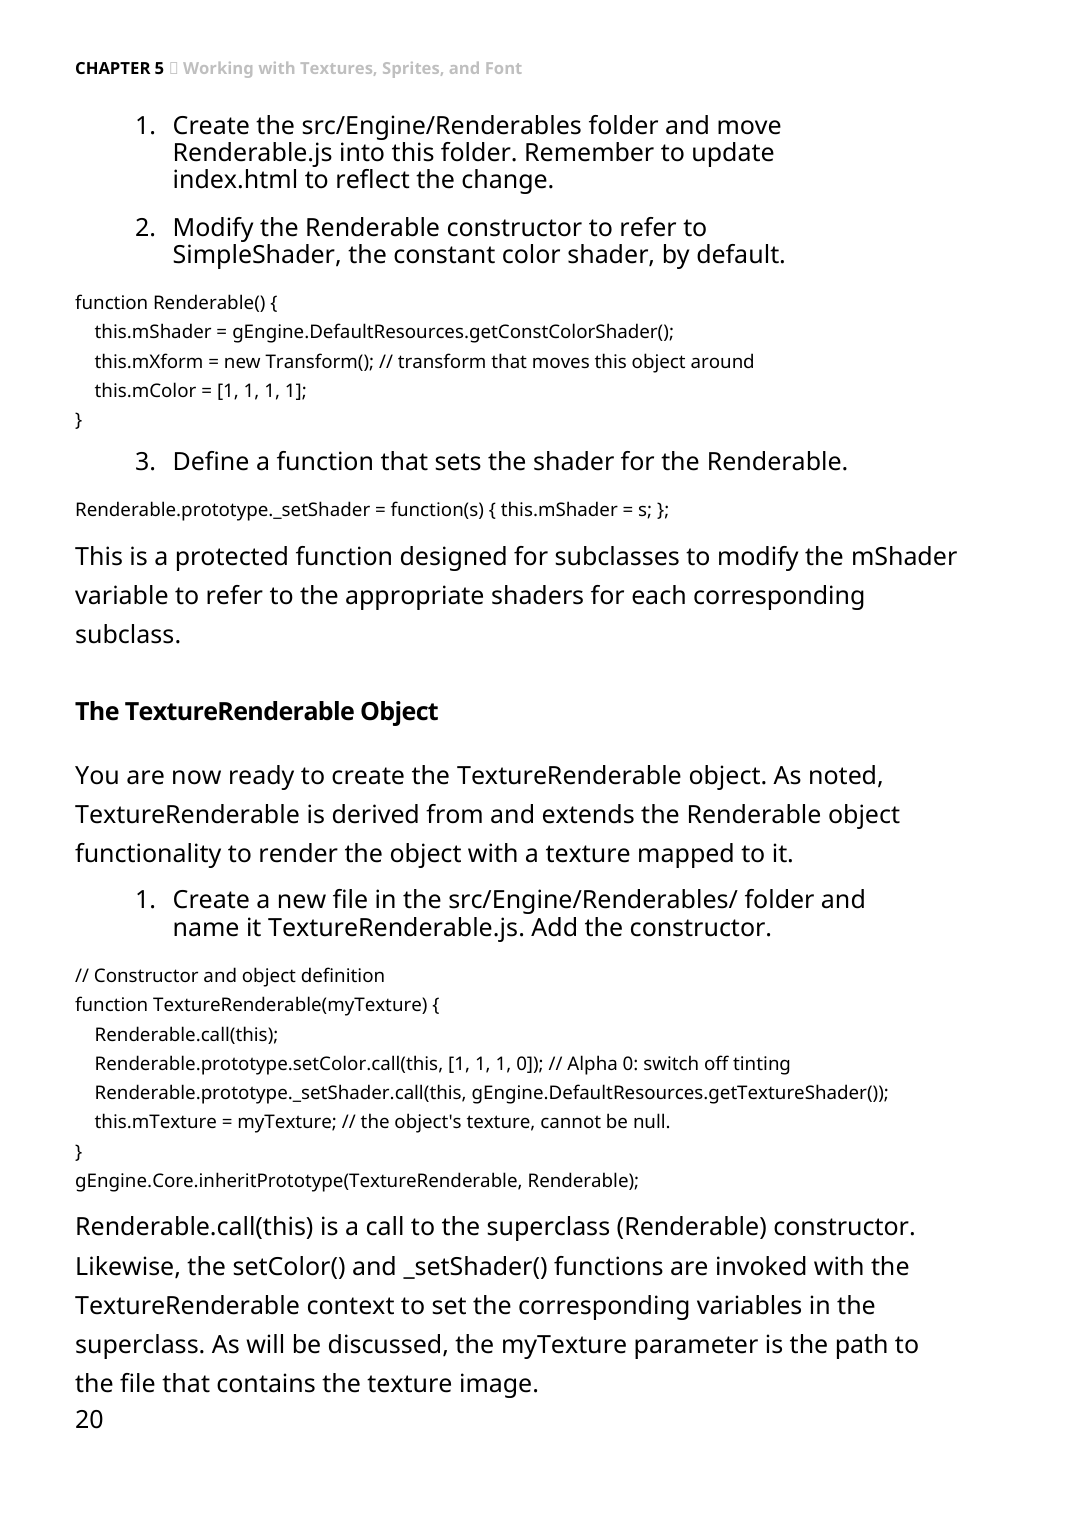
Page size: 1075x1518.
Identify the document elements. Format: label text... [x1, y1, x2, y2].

text // Constructor and object definition [75, 962, 962, 988]
text You are now ready to create the TextureRenderable object. As noted, TextureRenderable is derived from and extends the Renderable object functionality to render the object with a texture mapped to it. [75, 757, 962, 870]
text function TextureRenderable(myTexture) { [75, 992, 962, 1017]
list Modify the Renderable constructor to refer to SimpleShader, the constant color shader, by default. [135, 214, 872, 269]
text This is a protected function designed for subclasses to modify the mShader variable to refer to the appropriate shaders for each corresponding subclass. [75, 538, 962, 651]
text Renderable.call(this); [75, 1021, 962, 1046]
text } [75, 1138, 962, 1163]
list Define a function that sets the shader for the Renderable. [135, 448, 872, 476]
text Renderable.call(this) is a call to the superclass (Renderable) constructor. Likewise, the setColor() and _setShader() functions are invoked with the TextureRenderable context to set the corresponding variables in the superclass. As will be discussed, the myTexture parameter is the path to the file that contains the texture image. [75, 1209, 962, 1400]
text this.mTexture = myTexture; // the object's texture, cannot be null. [75, 1109, 962, 1134]
text this.mColor = [1, 1, 1, 1]; [75, 377, 962, 403]
text function Renderable() { [75, 289, 962, 315]
text this.mXform = new Transform(); // transform that moves this object around [75, 348, 962, 374]
text Renderable.prototype._setShader.call(this, gEngine.DefaultResources.getTextureShader()); [75, 1079, 962, 1105]
text } [75, 407, 962, 432]
text gEngine.Core.inheritPrototype(TextureRenderable, Renderable); [75, 1167, 962, 1193]
text this.mShader = gEngine.DefaultResources.getConstColorShader(); [75, 319, 962, 344]
list Create the src/Engine/Renderables folder and move Renderable.js into this folder. Remember to update index.html to reflect the change. [135, 112, 872, 194]
list Create a new file in the src/Engine/Renderables/ folder and name it TextureRenderable.js. Add the constructor. [135, 887, 872, 941]
subtitle The TextureRenderable Object [75, 693, 962, 727]
text Renderable.prototype._setShader = function(s) { this.mShader = s; }; [75, 496, 962, 522]
text Renderable.prototype.setColor.call(this, [1, 1, 1, 0]); // Alpha 0: switch off tinting [75, 1050, 962, 1076]
